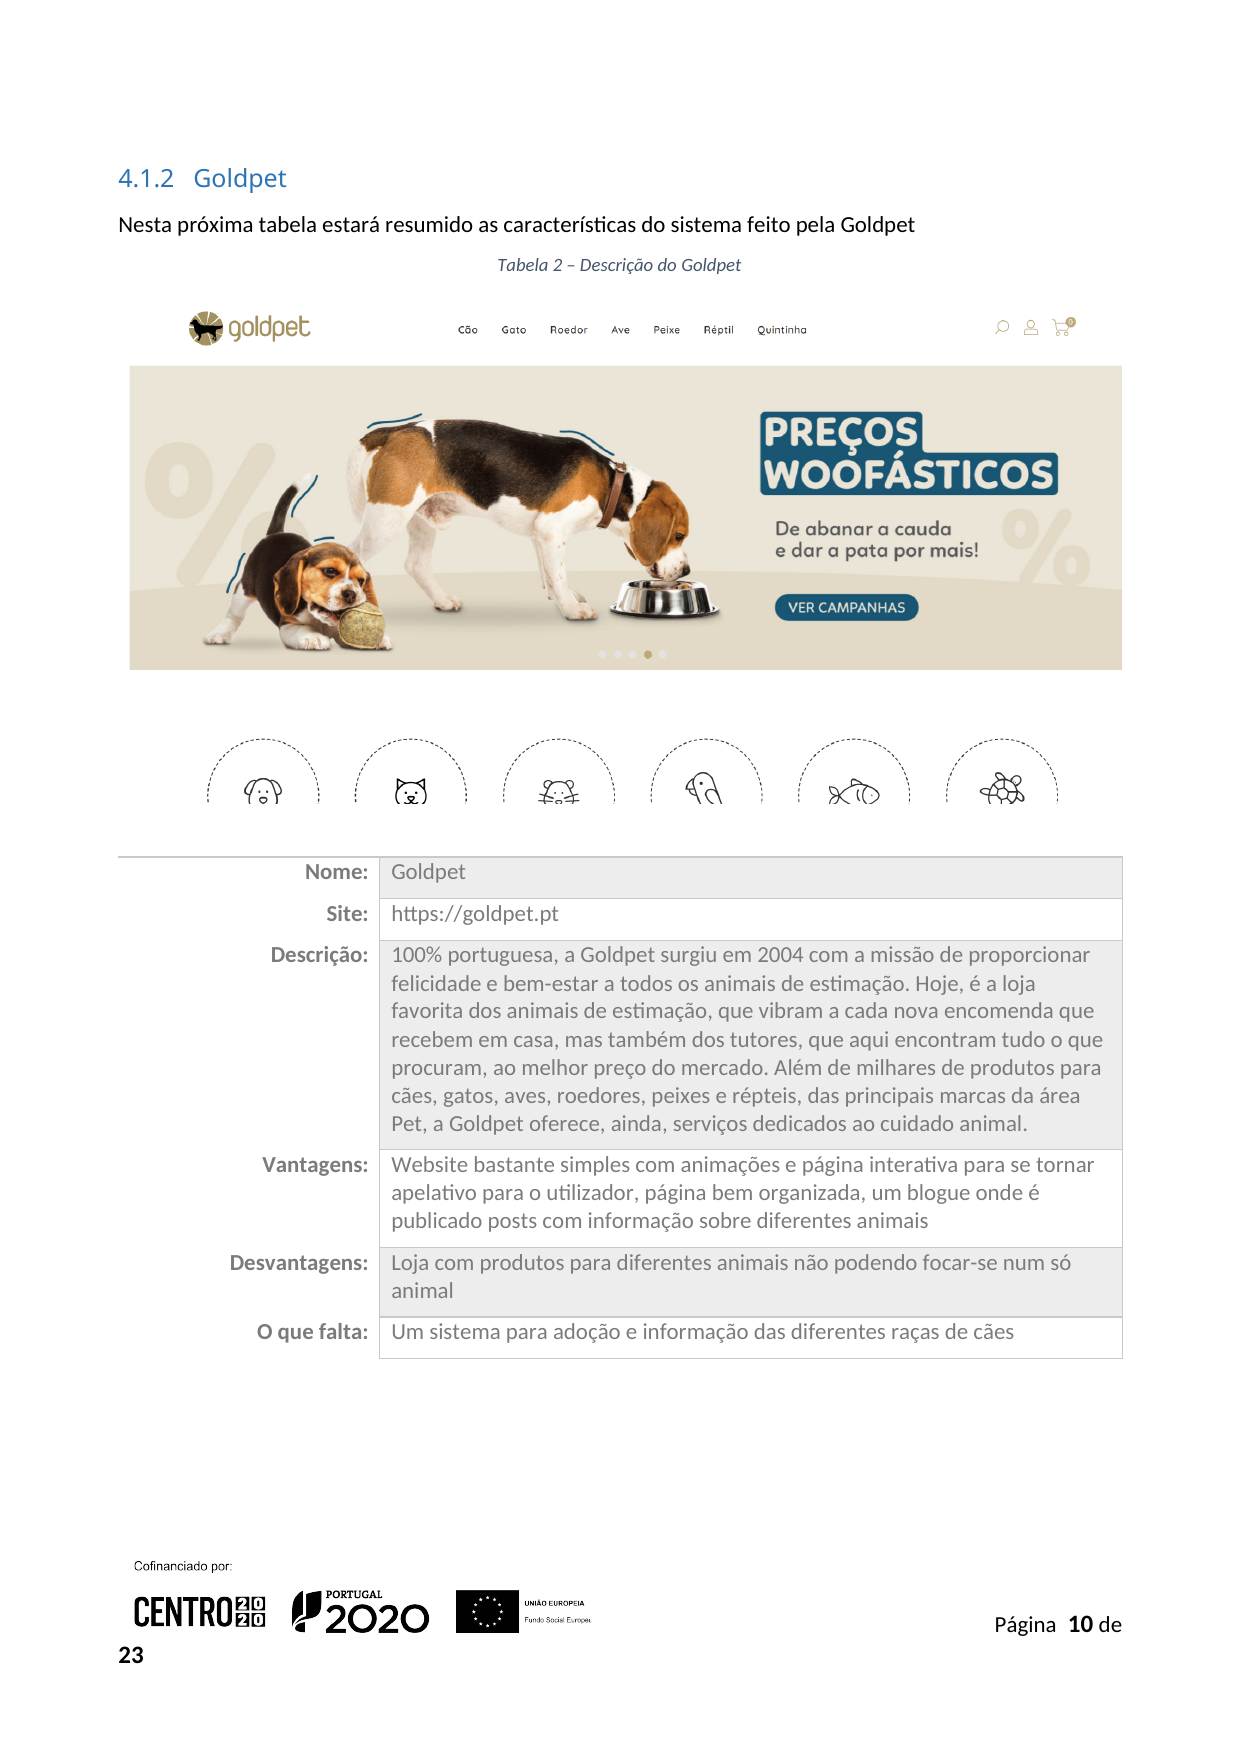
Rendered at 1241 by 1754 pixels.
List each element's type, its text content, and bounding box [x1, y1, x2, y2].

table_cell Desvantagens: [118, 1247, 379, 1316]
table_cell Loja com produtos para diferentes animais não podendo focar-se num só animal [380, 1248, 1122, 1316]
picture [129, 296, 1123, 804]
table_cell Site: [118, 898, 379, 939]
subtitle Goldpet [118, 161, 1122, 195]
table_cell Nome: [118, 858, 379, 898]
table_cell 100% portuguesa, a Goldpet surgiu em 2004 com a missão de proporcionar felicidade e bem-estar a todos os animais de estimação. Hoje, é a loja favorita dos animais de estimação, que vibram a cada nova encomenda que recebem em casa, mas também dos tutores, que aqui encontram tudo o que procuram, ao melhor preço do mercado. Além de milhares de produtos para cães, gatos, aves, roedores, peixes e répteis, das principais marcas da área Pet, a Goldpet oferece, ainda, serviços dedicados ao cuidado animal. [380, 941, 1122, 1149]
table_cell Website bastante simples com animações e página interativa para se tornar apelativo para o utilizador, página bem organizada, um blogue onde é publicado posts com informação sobre diferentes animais [380, 1150, 1122, 1247]
table_cell https://goldpet.pt [380, 899, 1122, 939]
table_header [118, 297, 1122, 856]
picture [134, 1561, 592, 1633]
text Nesta próxima tabela estará resumido as características do sistema feito pela Goldpet [118, 210, 1122, 238]
table_cell O que falta: [118, 1316, 379, 1358]
table_cell Descrição: [118, 940, 379, 1149]
table_cell Um sistema para adoção e informação das diferentes raças de cães [380, 1318, 1122, 1358]
table_cell Goldpet [380, 858, 1122, 898]
table_cell Vantagens: [118, 1149, 379, 1247]
text Tabela 2 – Descrição do Goldpet [118, 253, 1122, 276]
